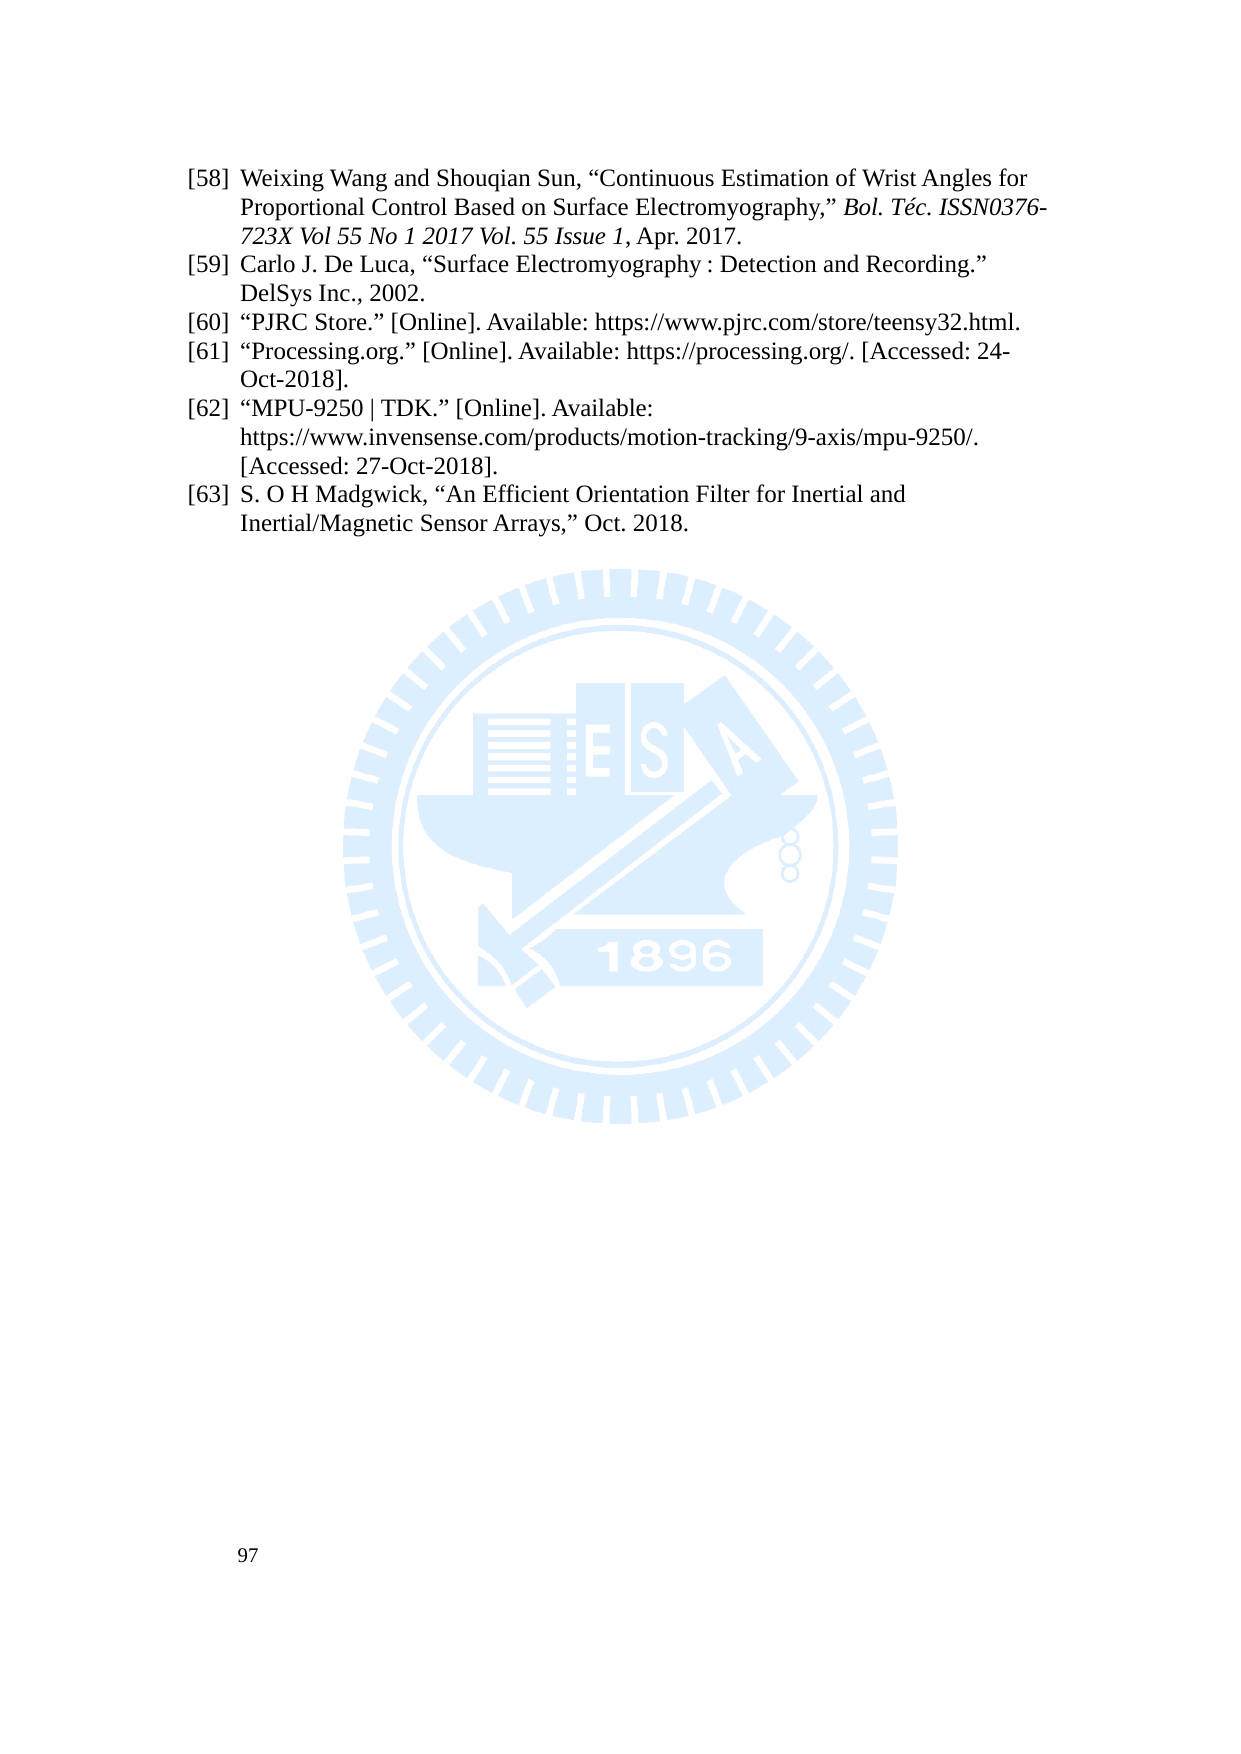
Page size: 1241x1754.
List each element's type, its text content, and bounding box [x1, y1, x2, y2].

text [60] “PJRC Store.” [Online]. Available: https://www.pjrc.com/store/teensy32.html. [187, 307, 1053, 336]
text [63] S. O H Madgwick, “An Efficient Orientation Filter for Inertial and Inertial/Magnetic Sensor Arrays,” Oct. 2018. [187, 479, 1053, 537]
text [61] “Processing.org.” [Online]. Available: https://processing.org/. [Accessed: 24-Oct-2018]. [187, 336, 1053, 393]
text [58] Weixing Wang and Shouqian Sun, “Continuous Estimation of Wrist Angles for Proportional Control Based on Surface Electromyography,” Bol. Téc. ISSN0376-723X Vol 55 No 1 2017 Vol. 55 Issue 1, Apr. 2017. [187, 163, 1053, 249]
text [62] “MPU-9250 | TDK.” [Online]. Available: https://www.invensense.com/products/motion-tracking/9-axis/mpu-9250/. [Accessed: 27-Oct-2018]. [187, 393, 1053, 479]
text [59] Carlo J. De Luca, “Surface Electromyography : Detection and Recording.” DelSys Inc., 2002. [187, 249, 1053, 307]
